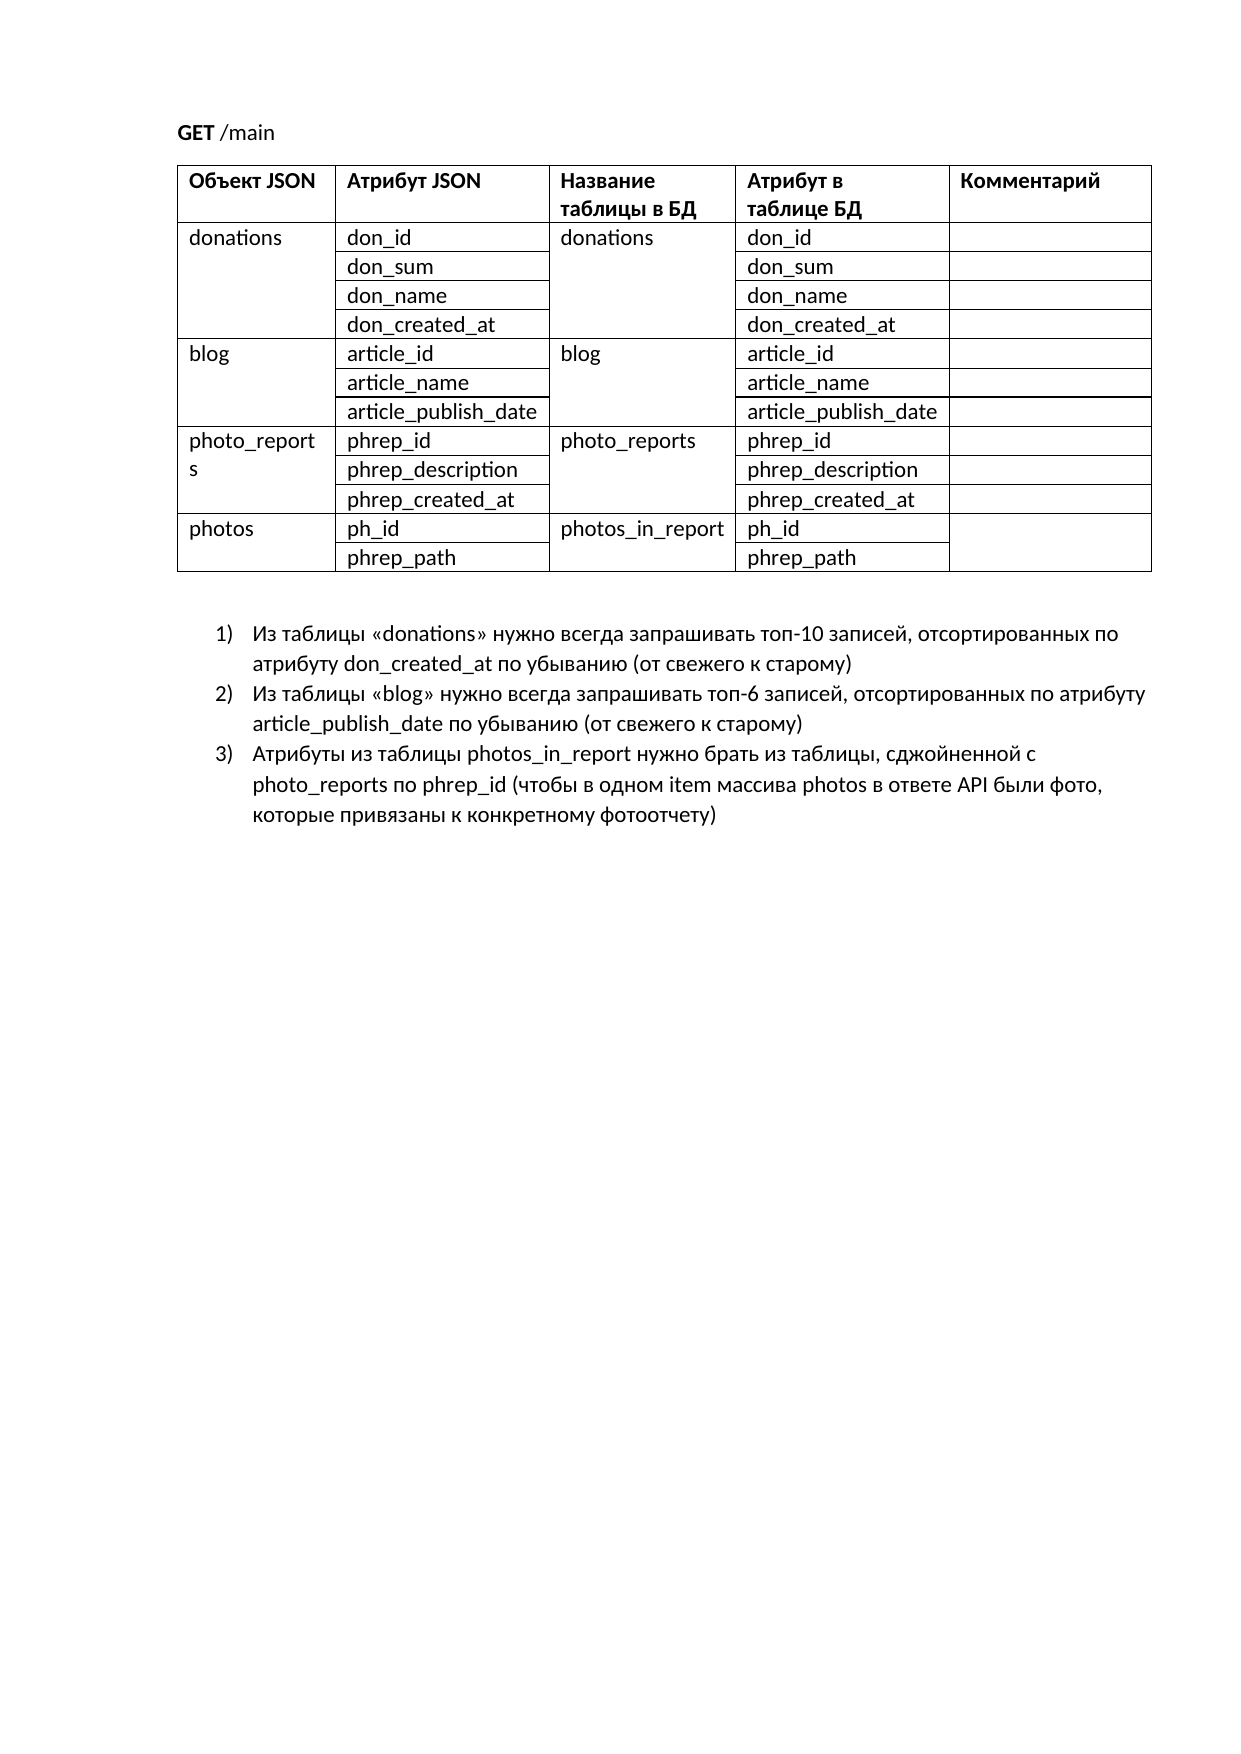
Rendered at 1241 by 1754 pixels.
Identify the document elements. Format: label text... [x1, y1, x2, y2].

table_cell donations [178, 223, 335, 338]
table_cell [950, 252, 1151, 280]
list Атрибуты из таблицы photos_in_report нужно брать из таблицы, сджойненной с photo_reports по phrep_id (чтобы в одном item массива photos в ответе API были фото, которые привязаны к конкретному фотоотчету) [215, 739, 1152, 828]
table_cell phrep_id [336, 427, 549, 454]
list Из таблицы «donations» нужно всегда запрашивать топ-10 записей, отсортированных по атрибуту don_created_at по убыванию (от свежего к старому) [215, 619, 1152, 677]
table_cell article_name [736, 369, 949, 396]
table_header Название таблицы в БД [550, 166, 735, 222]
table_cell phrep_id [736, 427, 949, 454]
table_cell don_sum [336, 252, 549, 280]
table_cell photo_reports [178, 427, 335, 513]
table_cell [950, 281, 1151, 309]
table_cell don_created_at [336, 310, 549, 338]
table_header Комментарий [950, 166, 1151, 222]
table_cell article_id [336, 339, 549, 367]
table_cell [950, 223, 1151, 251]
text GET /main [177, 118, 1152, 146]
table_cell phrep_description [336, 456, 549, 484]
table_cell article_publish_date [336, 398, 549, 426]
table_cell ph_id [736, 514, 949, 542]
table_cell photo_reports [550, 427, 735, 513]
table_cell don_created_at [736, 310, 949, 338]
table_cell [950, 427, 1151, 454]
table_cell [950, 369, 1151, 396]
table_cell phrep_created_at [336, 485, 549, 513]
table_header Атрибут в таблице БД [736, 166, 949, 222]
table_cell don_sum [736, 252, 949, 280]
table_cell blog [550, 339, 735, 426]
table_cell don_name [736, 281, 949, 309]
table_cell phrep_created_at [736, 485, 949, 513]
table_cell phrep_path [336, 543, 549, 571]
list Из таблицы «blog» нужно всегда запрашивать топ-6 записей, отсортированных по атрибуту article_publish_date по убыванию (от свежего к старому) [215, 679, 1152, 737]
table_cell don_id [736, 223, 949, 251]
table_cell [950, 456, 1151, 484]
table_cell article_publish_date [736, 398, 949, 426]
table_cell [950, 398, 1151, 426]
table_cell ph_id [336, 514, 549, 542]
table_cell [950, 339, 1151, 367]
table_header Атрибут JSON [336, 166, 549, 222]
table_cell [950, 310, 1151, 338]
table_cell article_id [736, 339, 949, 367]
table_cell phrep_path [736, 543, 949, 571]
table_cell [950, 485, 1151, 513]
table_cell phrep_description [736, 456, 949, 484]
table_cell photos [178, 514, 335, 571]
table_cell article_name [336, 369, 549, 396]
table_cell photos_in_report [550, 514, 735, 571]
table_cell donations [550, 223, 735, 338]
table_header Объект JSON [178, 166, 335, 222]
table_cell don_id [336, 223, 549, 251]
table_cell don_name [336, 281, 549, 309]
table_cell blog [178, 339, 335, 426]
table_cell [950, 514, 1151, 571]
